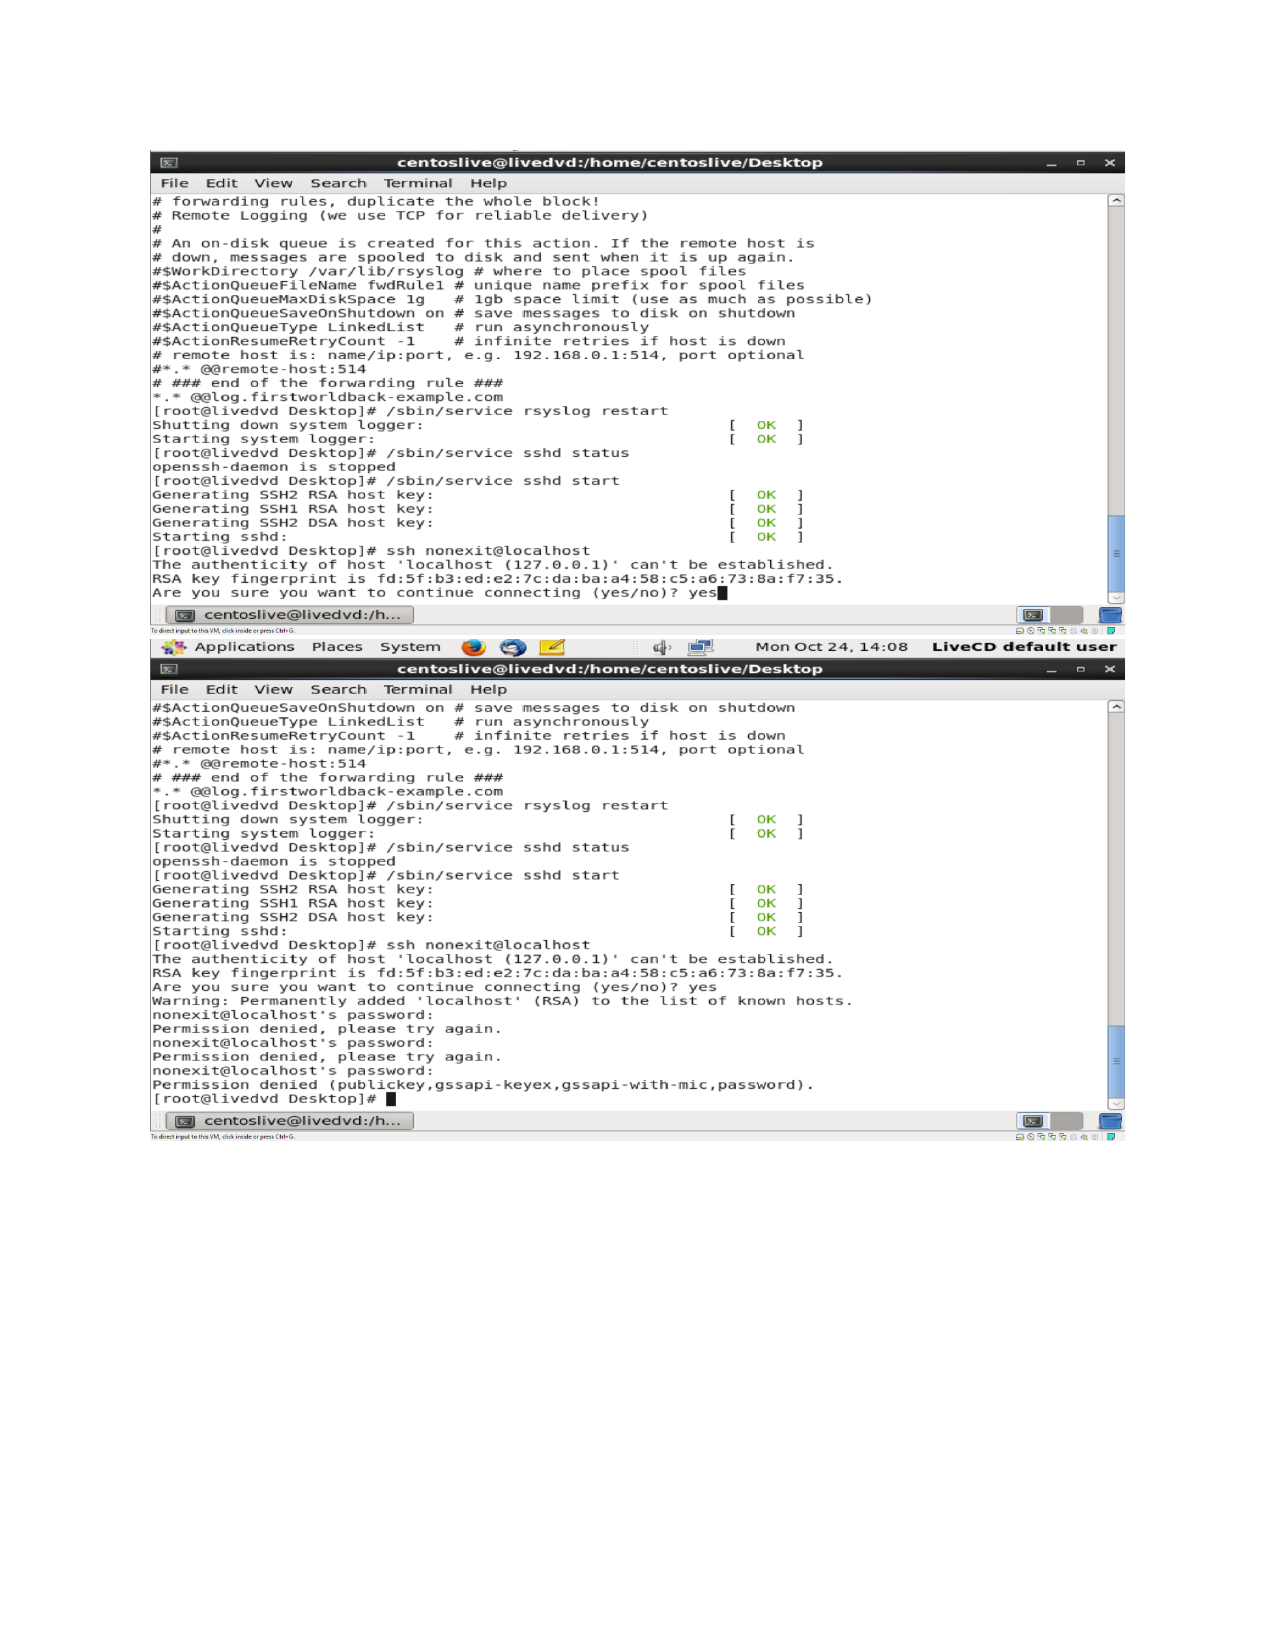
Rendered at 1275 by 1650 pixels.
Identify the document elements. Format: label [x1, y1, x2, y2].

picture [150, 639, 1125, 1141]
picture [150, 150, 1125, 635]
